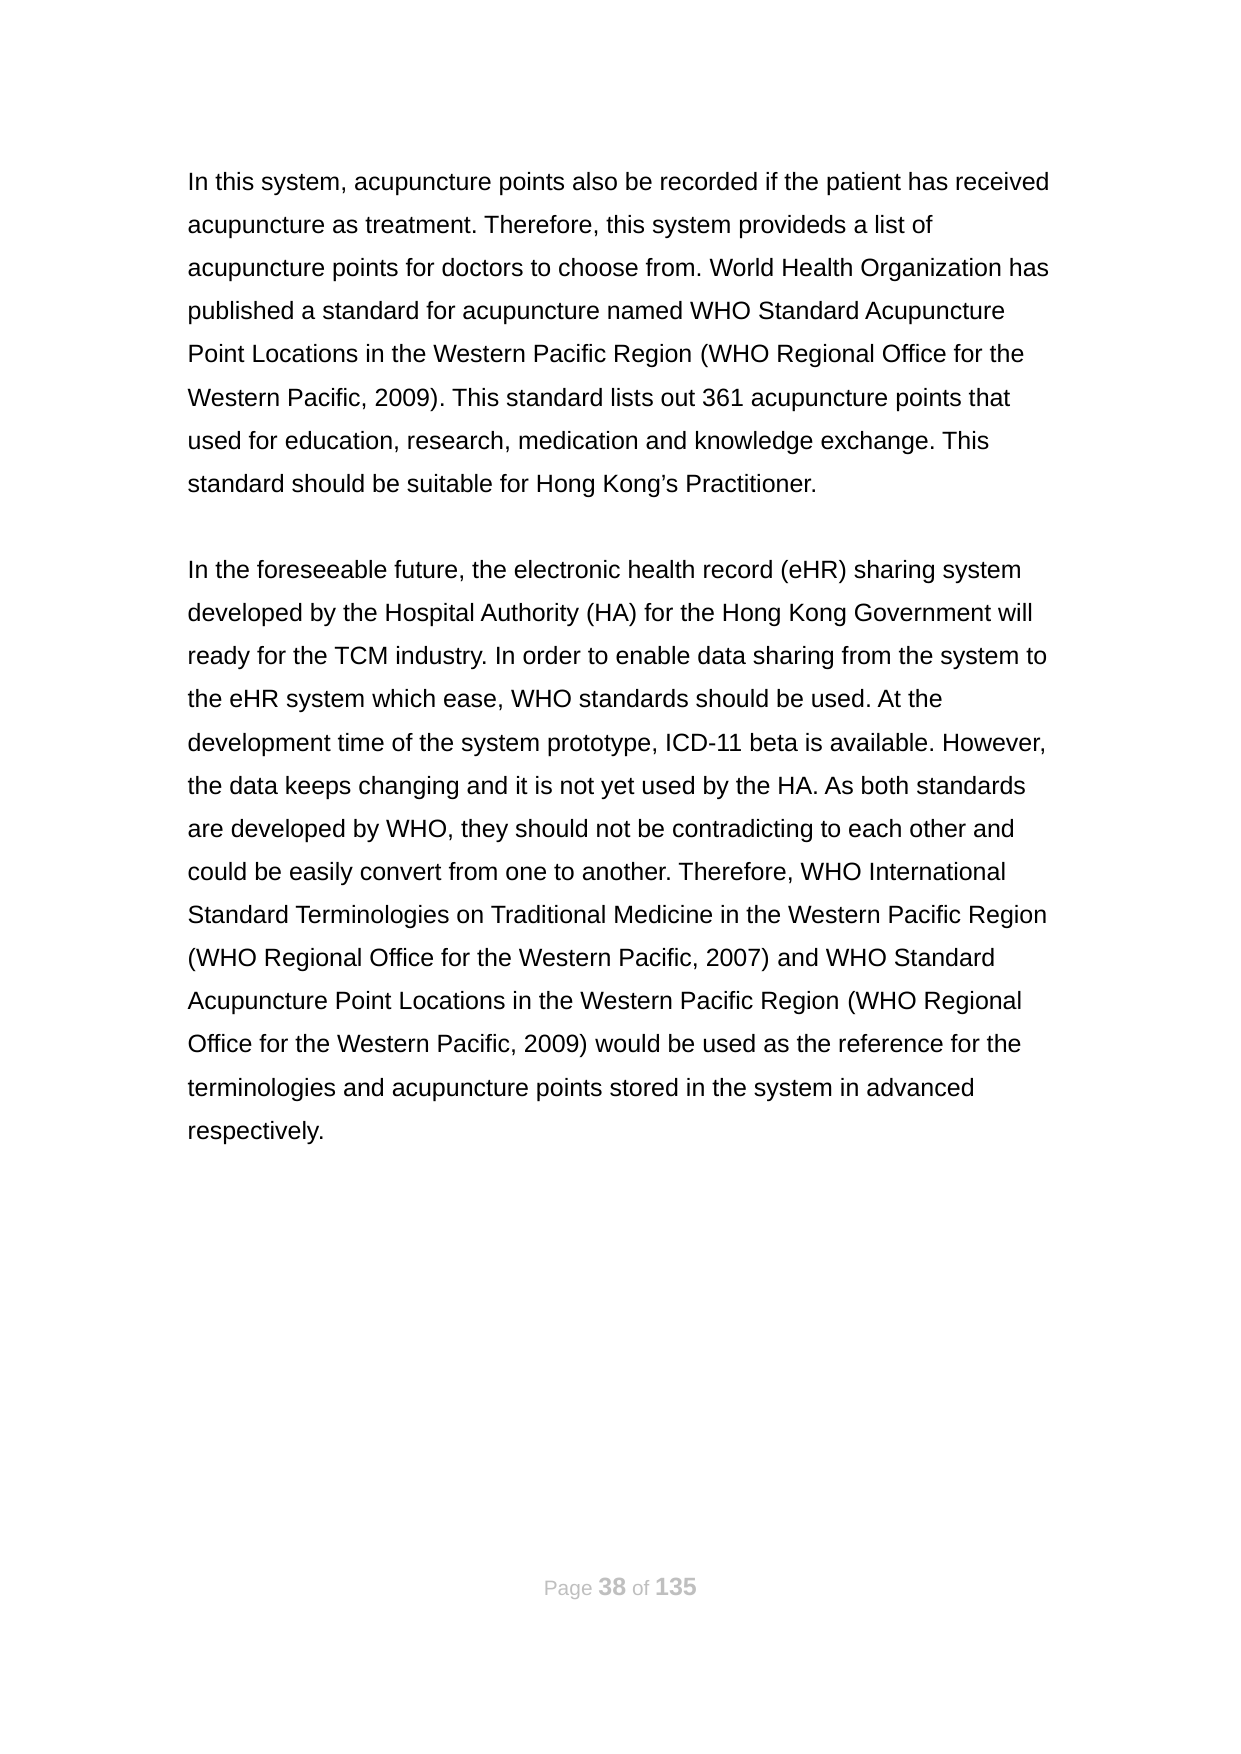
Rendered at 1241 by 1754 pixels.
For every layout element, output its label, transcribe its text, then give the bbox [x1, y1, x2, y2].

text In this system, acupuncture points also be recorded if the patient has received acupuncture as treatment. Therefore, this system provideds a list of acupuncture points for doctors to choose from. World Health Organization has published a standard for acupuncture named WHO Standard Acupuncture Point Locations in the Western Pacific Region . This standard lists out 361 acupuncture points that used for education, research, medication and knowledge exchange. This standard should be suitable for Hong Kong’s Practitioner. [187, 167, 1053, 498]
text In the foreseeable future, the electronic health record (eHR) sharing system developed by the Hospital Authority (HA) for the Hong Kong Government will ready for the TCM industry. In order to enable data sharing from the system to the eHR system which ease, WHO standards should be used. At the development time of the system prototype, ICD-11 beta is available. However, the data keeps changing and it is not yet used by the HA. As both standards are developed by WHO, they should not be contradicting to each other and could be easily convert from one to another. Therefore, WHO International Standard Terminologies on Traditional Medicine in the Western Pacific Region and WHO Standard Acupuncture Point Locations in the Western Pacific Region would be used as the reference for the terminologies and acupuncture points stored in the system in advanced respectively. [187, 555, 1053, 1144]
